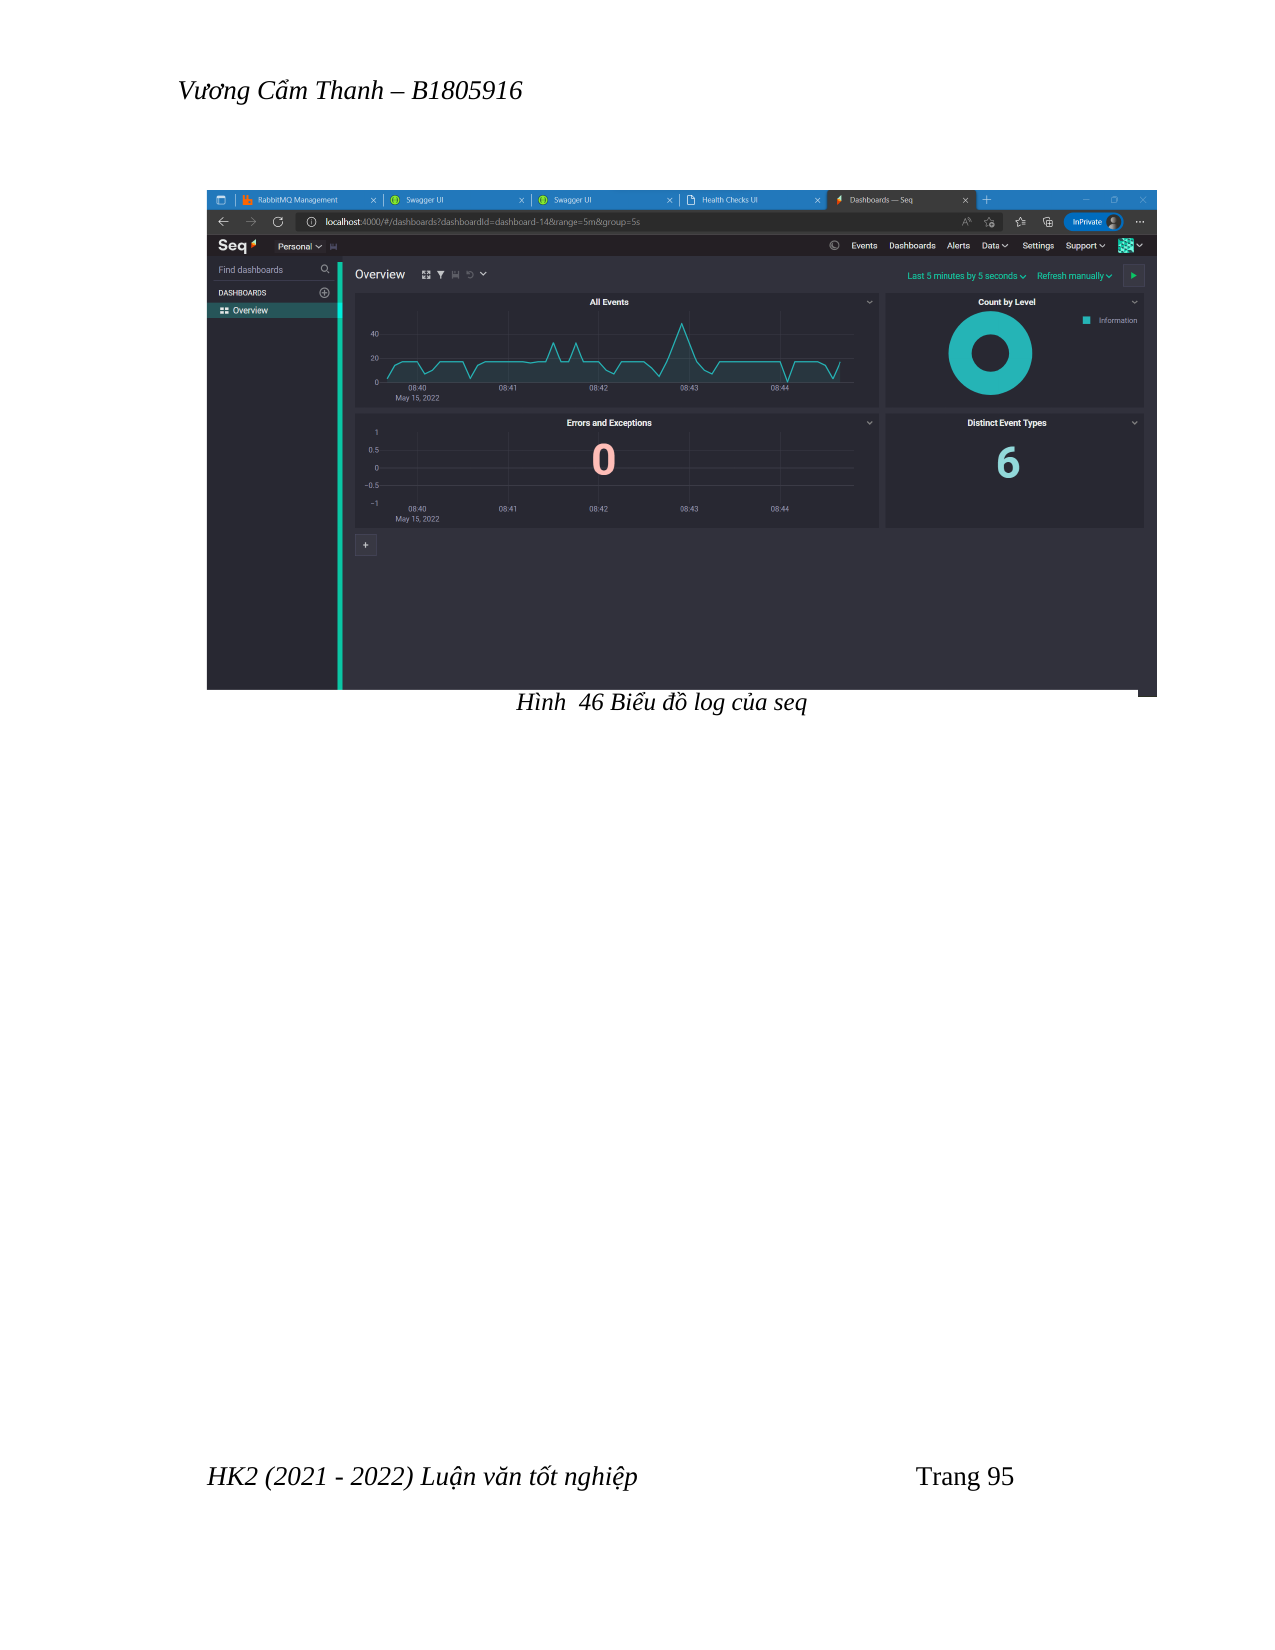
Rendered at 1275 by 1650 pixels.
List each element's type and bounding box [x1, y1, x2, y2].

picture [206, 190, 1157, 697]
